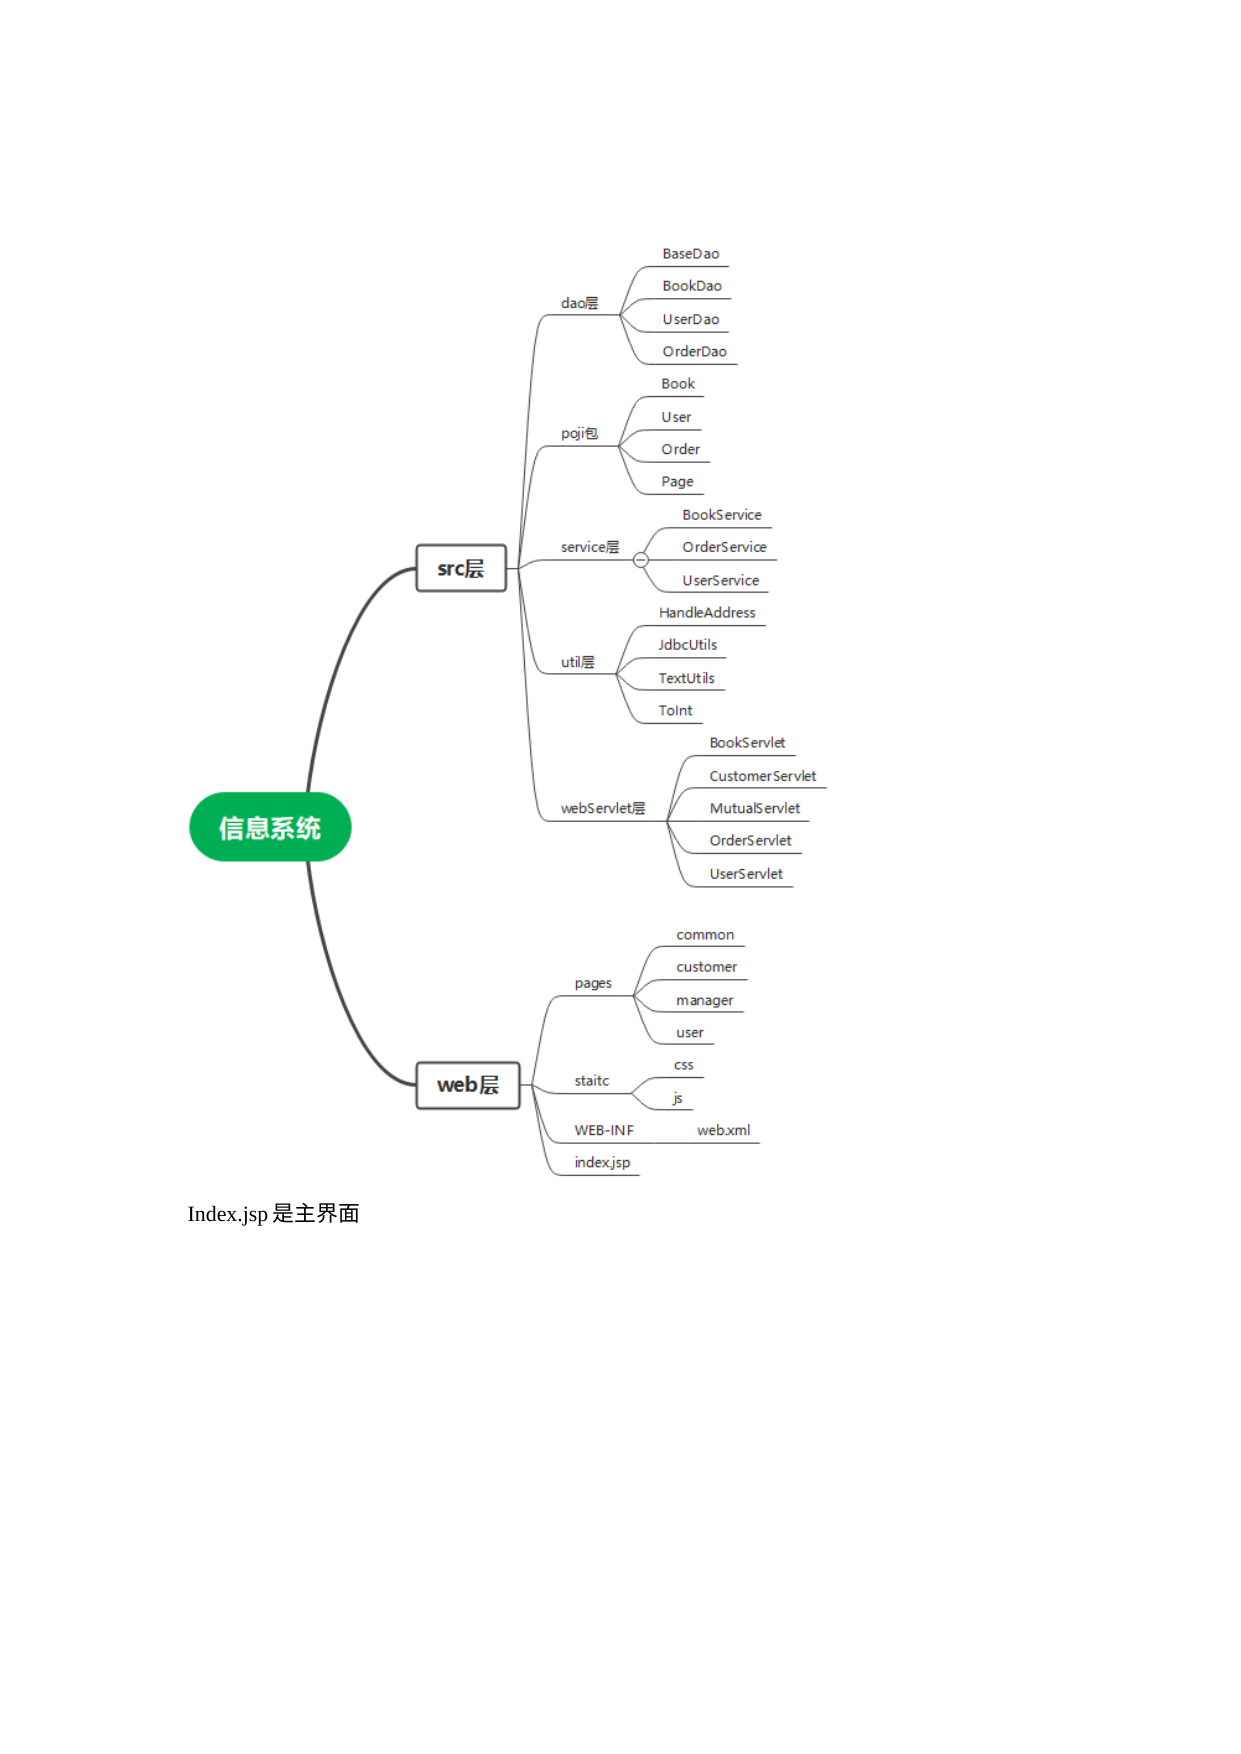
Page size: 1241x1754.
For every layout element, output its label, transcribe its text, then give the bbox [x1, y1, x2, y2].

text Index.jsp是主界面 [187, 1196, 1053, 1228]
picture [187, 245, 1053, 1186]
